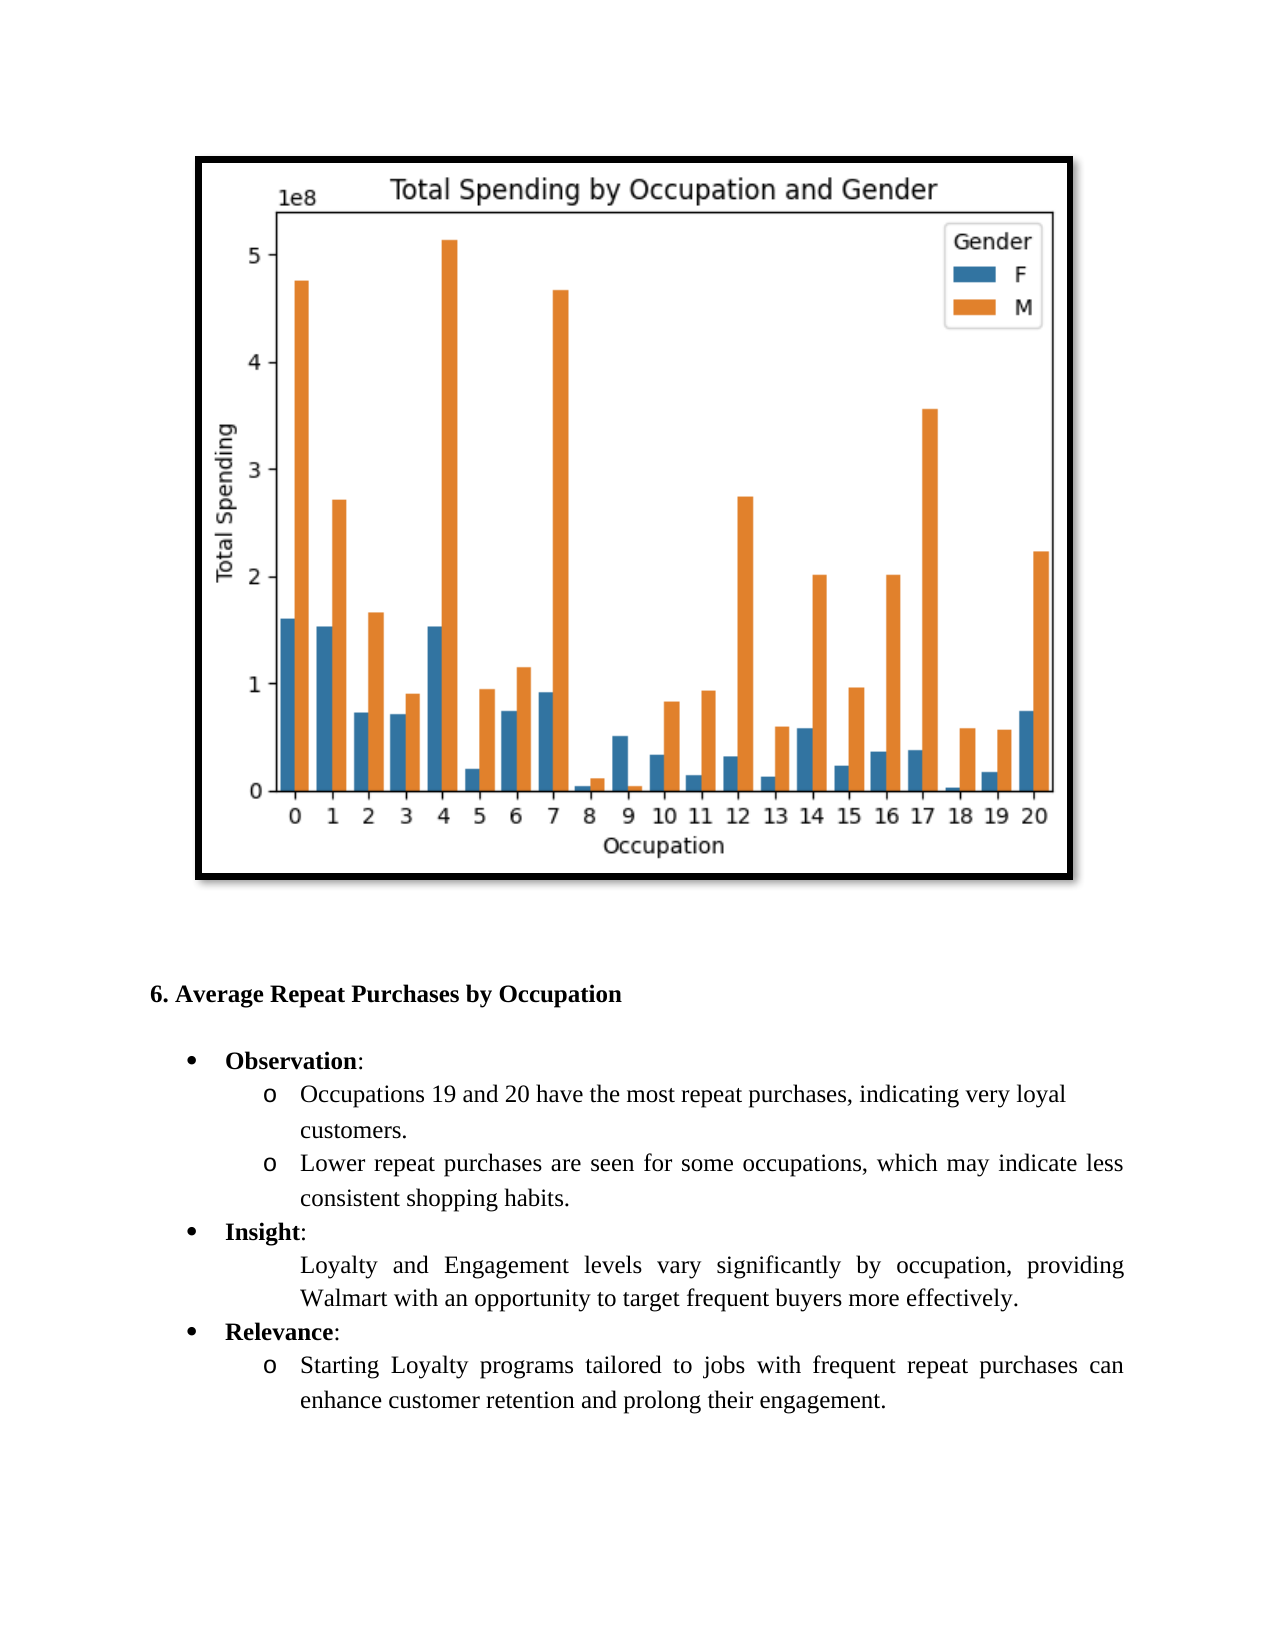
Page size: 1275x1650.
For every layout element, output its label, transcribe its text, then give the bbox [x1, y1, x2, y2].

list Observation: [187, 1046, 1125, 1075]
list Occupations 19 and 20 have the most repeat purchases, indicating very loyal customers. [262, 1079, 1125, 1143]
list Lower repeat purchases are seen for some occupations, which may indicate less consistent shopping habits. [262, 1148, 1125, 1212]
text Loyalty and Engagement levels vary significantly by occupation, providing Walmart with an opportunity to target frequent buyers more effectively. [300, 1250, 1125, 1312]
list Relevance: [187, 1317, 1125, 1346]
list Insight: [187, 1217, 1125, 1246]
subtitle 6. Average Repeat Purchases by Occupation [150, 979, 1125, 1008]
list Starting Loyalty programs tailored to jobs with frequent repeat purchases can enhance customer retention and prolong their engagement. [262, 1350, 1125, 1414]
